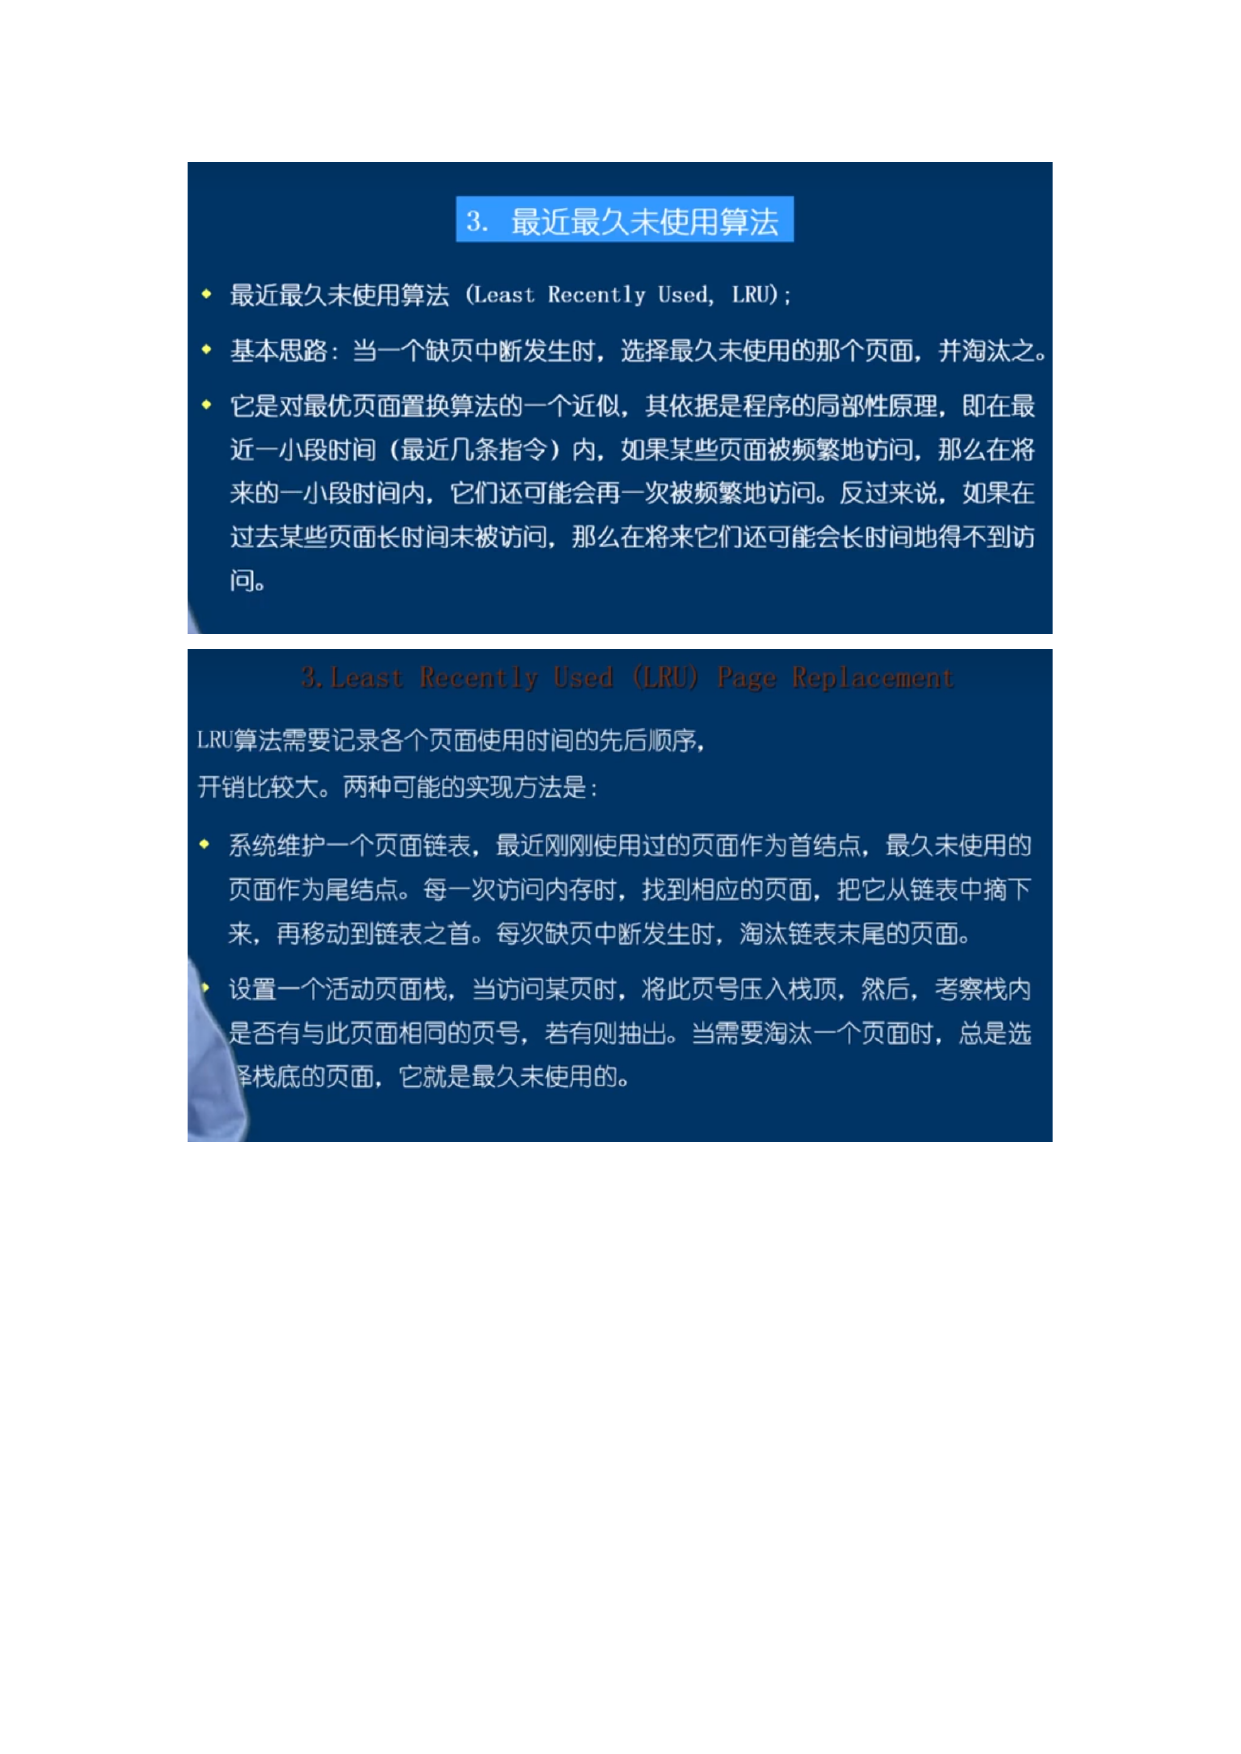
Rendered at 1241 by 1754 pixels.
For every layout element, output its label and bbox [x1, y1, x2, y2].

picture [187, 649, 1053, 1142]
picture [187, 162, 1053, 634]
